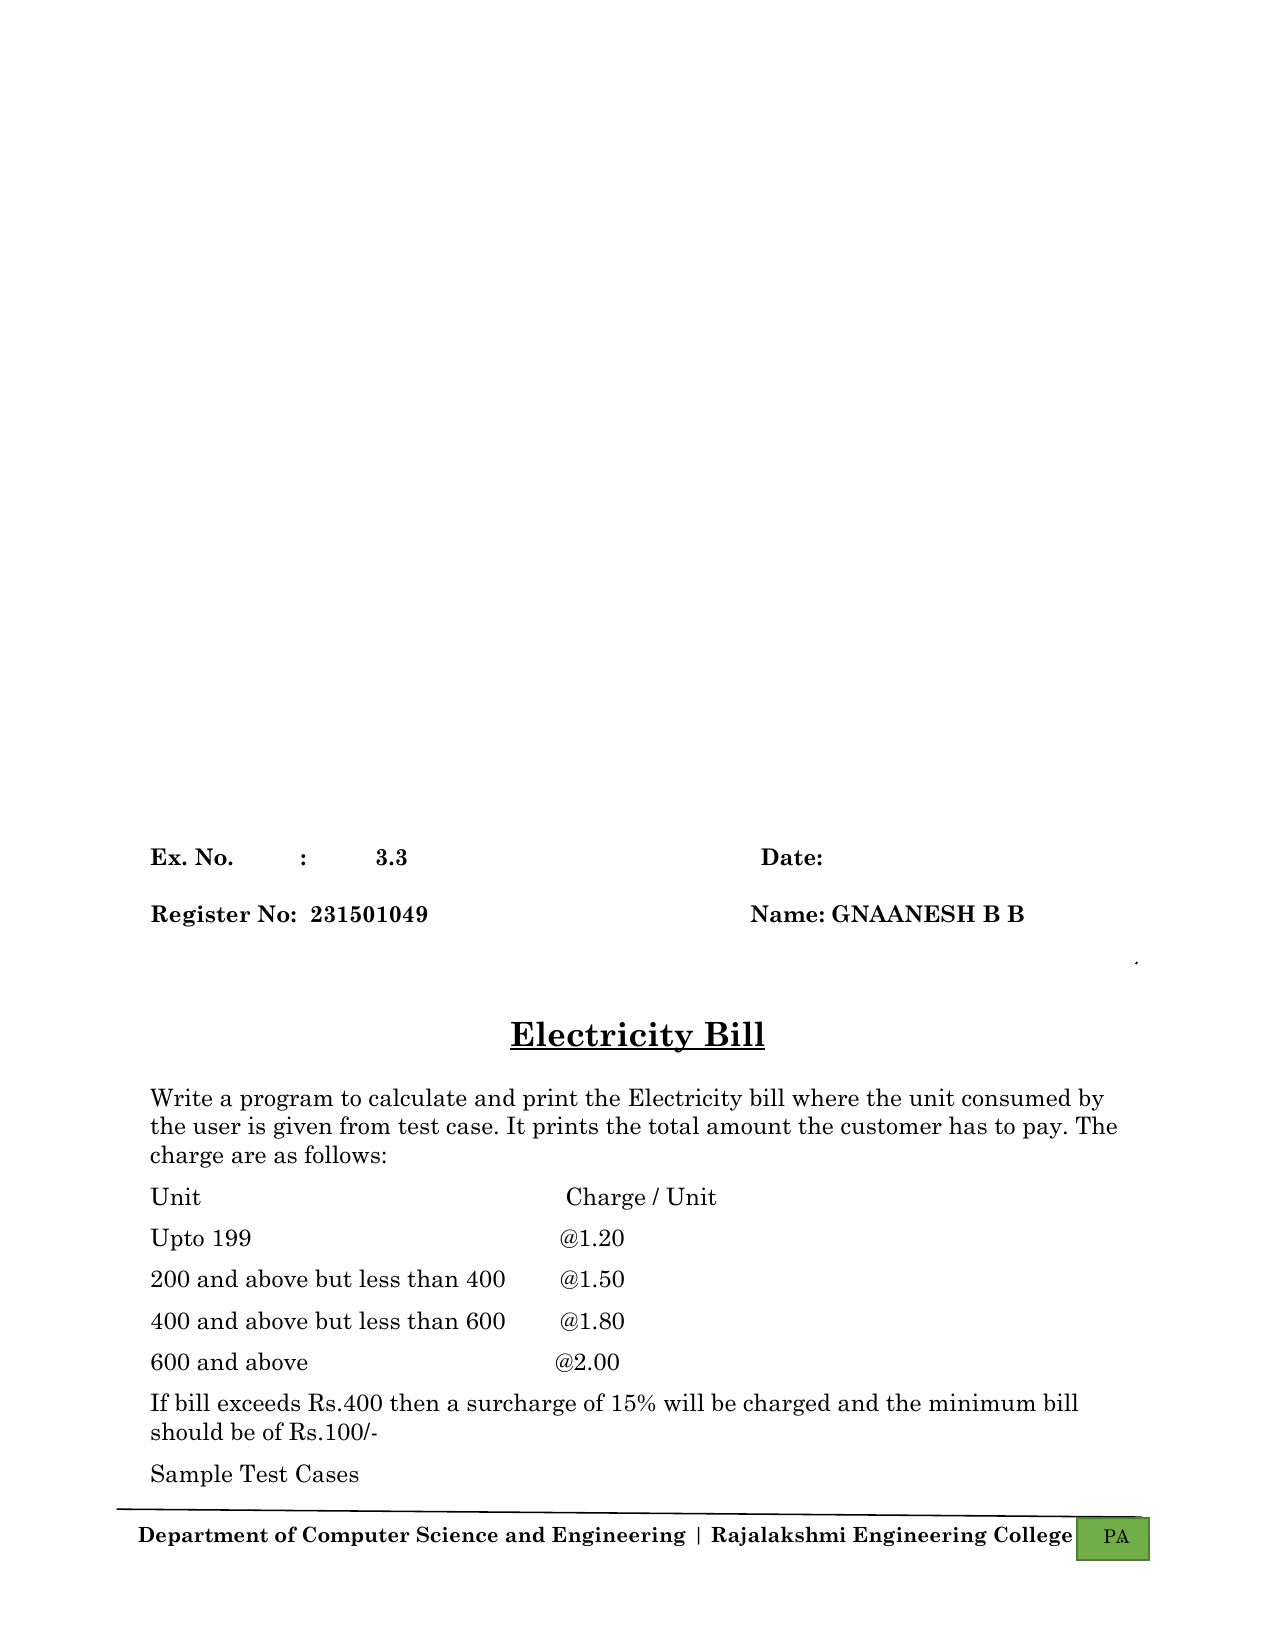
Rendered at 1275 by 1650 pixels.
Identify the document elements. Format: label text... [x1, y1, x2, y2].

text Sample Test Cases [150, 1458, 1125, 1487]
text If bill exceeds Rs.400 then a surcharge of 15% will be charged and the minimum bill should be of Rs.100/- [150, 1388, 1125, 1446]
text 600 and above @2.00 [150, 1347, 1125, 1376]
text 400 and above but less than 600 @1.80 [150, 1305, 1125, 1334]
text Register No: 231501049 Name: GNAANESH B B [150, 899, 1125, 927]
text 200 and above but less than 400 @1.50 [150, 1264, 1125, 1293]
text Unit Charge / Unit [150, 1181, 1125, 1210]
text Ex. No. : 3.3 Date: [150, 843, 1125, 870]
text Write a program to calculate and print the Electricity bill where the unit consumed by the user is given from test case. It prints the total amount the customer has to pay. The charge are as follows: [150, 1082, 1125, 1169]
text Electricity Bill [150, 1013, 1125, 1053]
text Upto 199 @1.20 [150, 1223, 1125, 1252]
